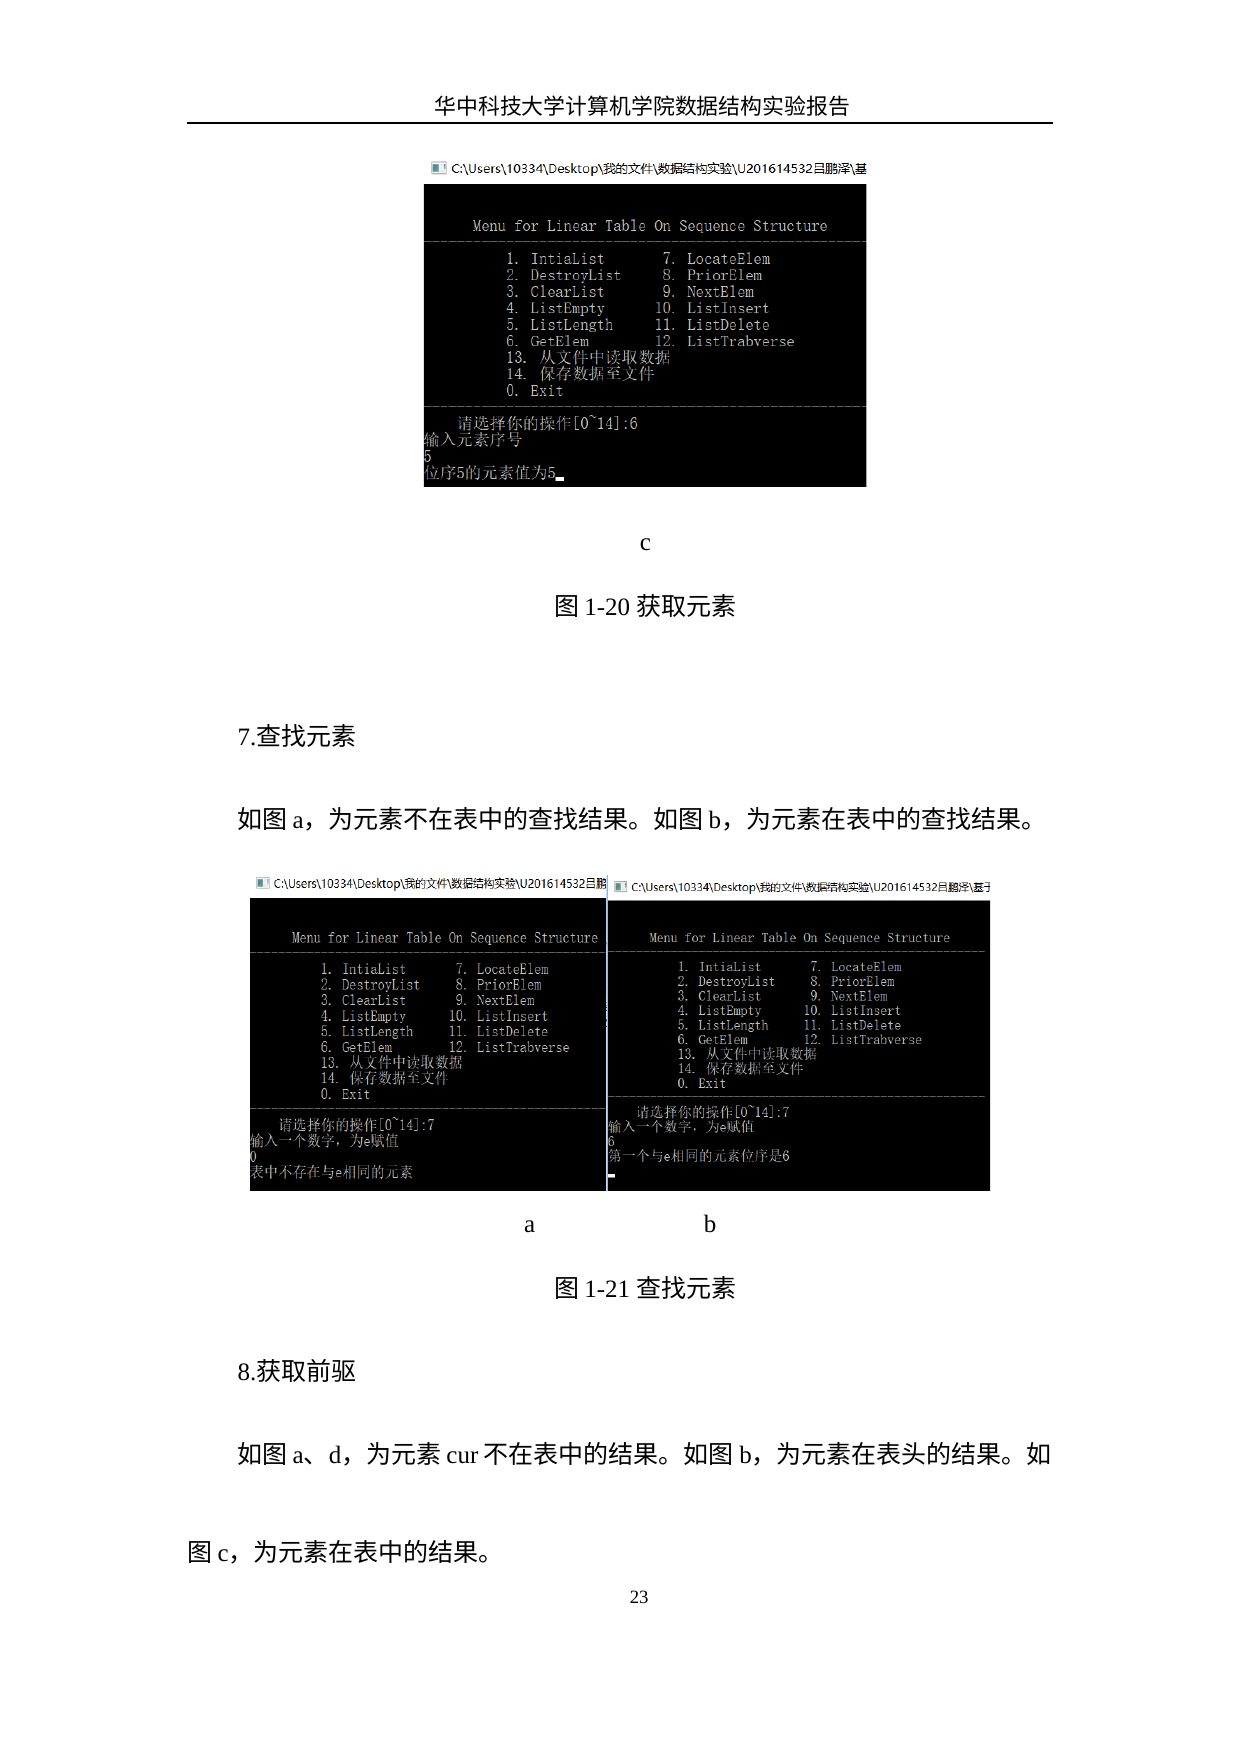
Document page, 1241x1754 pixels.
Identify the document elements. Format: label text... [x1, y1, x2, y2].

text c [187, 525, 1053, 557]
text a b [187, 1207, 1003, 1240]
text 7.查找元素 [187, 702, 1053, 767]
text 8.获取前驱 [187, 1337, 1053, 1402]
text 如图a、d，为元素cur不在表中的结果。如图b，为元素在表头的结果。如图c，为元素在表中的结果。 [187, 1421, 1053, 1583]
text 图1-20 获取元素 [187, 572, 1053, 637]
picture [423, 153, 867, 487]
text 如图a，为元素不在表中的查找结果。如图b，为元素在表中的查找结果。 [187, 785, 1053, 850]
text 图1-21 查找元素 [187, 1254, 1053, 1319]
picture [250, 870, 990, 1191]
